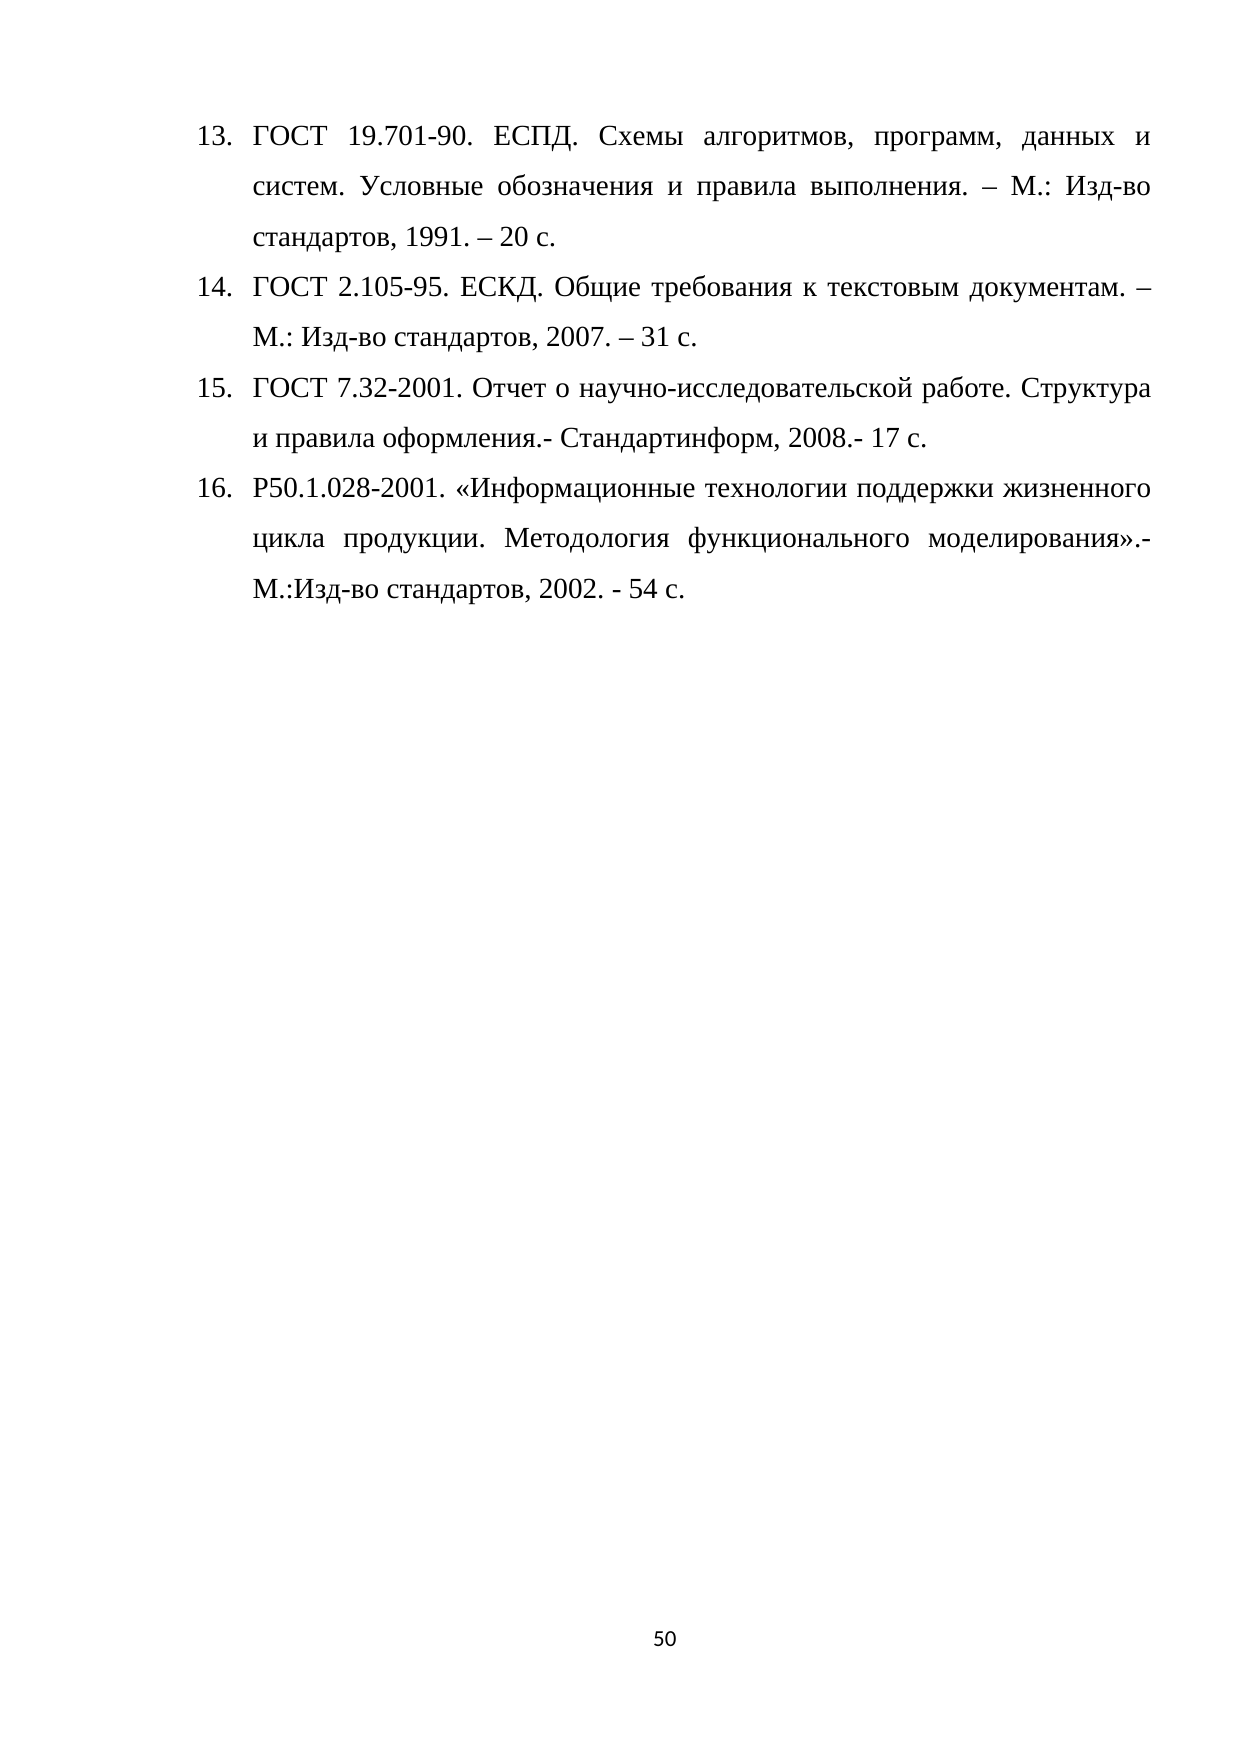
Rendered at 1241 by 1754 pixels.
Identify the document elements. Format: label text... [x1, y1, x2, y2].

list ГОСТ 19.701-90. ЕСПД. Схемы алгоритмов, программ, данных и систем. Условные обозначения и правила выполнения. – М.: Изд-во стандартов, 1991. – 20 с. [215, 118, 1152, 252]
list ГОСТ 2.105-95. ЕСКД. Общие требования к текстовым документам. – М.: Изд-во стандартов, 2007. – 31 с. [215, 269, 1152, 353]
list Р50.1.028-2001. «Информационные технологии поддержки жизненного цикла продукции. Методология функционального моделирования».- М.:Изд-во стандартов, 2002. - 54 с. [215, 470, 1152, 604]
list ГОСТ 7.32-2001. Отчет о научно-исследовательской работе. Структура и правила оформления.- Стандартинформ, 2008.- 17 с. [215, 370, 1152, 453]
